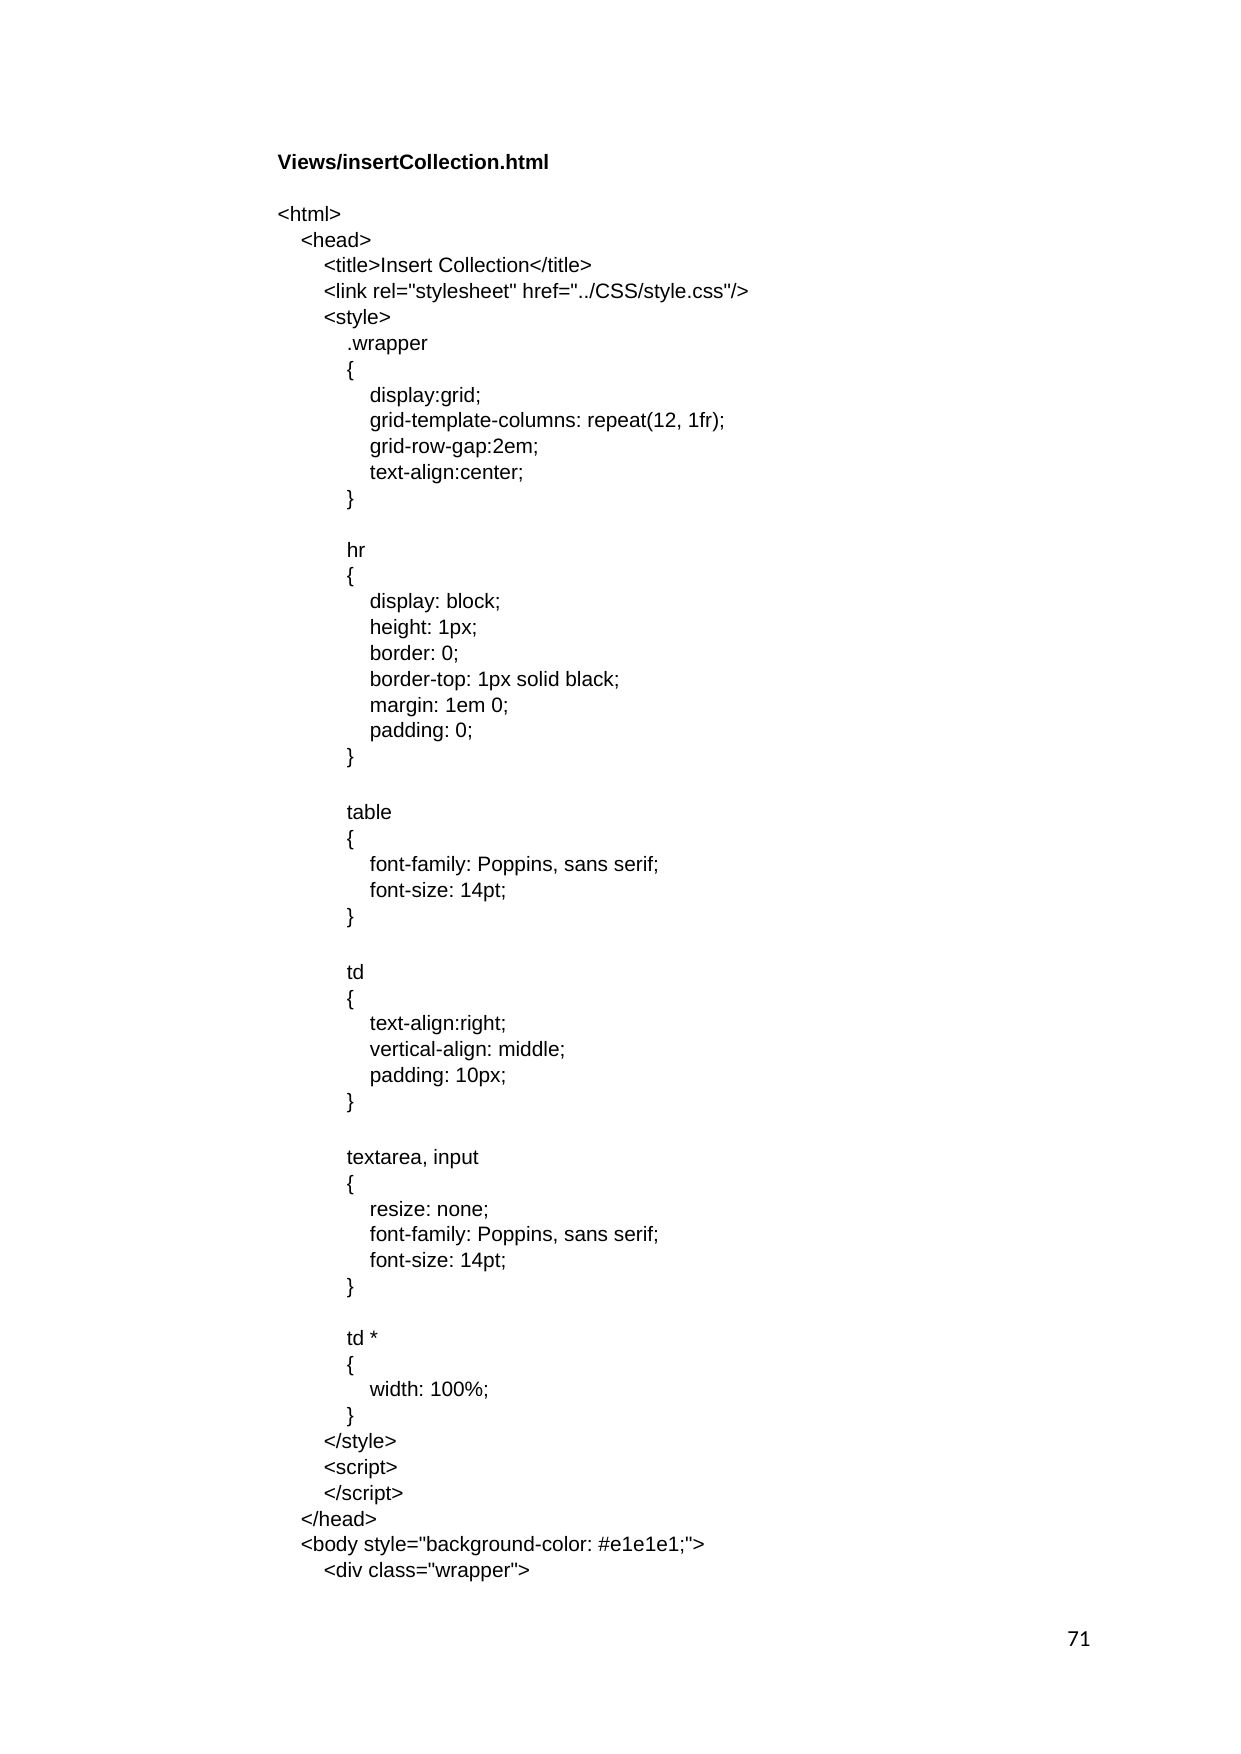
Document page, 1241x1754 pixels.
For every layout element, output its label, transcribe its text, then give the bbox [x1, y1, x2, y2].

list } [277, 486, 1090, 510]
list font-size: 14pt; [277, 878, 1090, 902]
list <script> [277, 1455, 1090, 1479]
list width: 100%; [277, 1377, 1090, 1401]
list resize: none; [277, 1196, 1090, 1220]
list <title>Insert Collection</title> [277, 253, 1090, 277]
list <div class="wrapper"> [277, 1558, 1090, 1582]
list font-family: Poppins, sans serif; [277, 852, 1090, 876]
list </script> [277, 1481, 1090, 1504]
list td * [277, 1326, 1090, 1349]
list grid-template-columns: repeat(12, 1fr); [277, 408, 1090, 432]
list } [277, 1403, 1090, 1427]
list { [277, 826, 1090, 850]
list font-family: Poppins, sans serif; [277, 1222, 1090, 1246]
list { [277, 985, 1090, 1009]
list margin: 1em 0; [277, 692, 1090, 716]
list { [277, 357, 1090, 381]
list } [277, 1089, 1090, 1113]
list .wrapper [277, 331, 1090, 355]
list height: 1px; [277, 615, 1090, 639]
list </style> [277, 1429, 1090, 1453]
list textarea, input [277, 1145, 1090, 1169]
list } [277, 1274, 1090, 1298]
list <style> [277, 305, 1090, 329]
list td [277, 959, 1090, 983]
list hr [277, 537, 1090, 561]
list <head> [277, 227, 1090, 251]
list <body style="background-color: #e1e1e1;"> [277, 1532, 1090, 1556]
list { [277, 1351, 1090, 1375]
list display: block; [277, 589, 1090, 613]
list grid-row-gap:2em; [277, 434, 1090, 458]
list <link rel="stylesheet" href="../CSS/style.css"/> [277, 279, 1090, 303]
list border: 0; [277, 641, 1090, 665]
list { [277, 563, 1090, 587]
list { [277, 1171, 1090, 1194]
list } [277, 903, 1090, 927]
list <html> [277, 202, 1090, 226]
list font-size: 14pt; [277, 1248, 1090, 1272]
list } [277, 744, 1090, 768]
list display:grid; [277, 382, 1090, 406]
list padding: 0; [277, 718, 1090, 742]
list text-align:center; [277, 460, 1090, 484]
list Views/insertCollection.html [277, 150, 1090, 174]
list padding: 10px; [277, 1063, 1090, 1087]
list </head> [277, 1506, 1090, 1530]
list vertical-align: middle; [277, 1037, 1090, 1061]
list border-top: 1px solid black; [277, 667, 1090, 691]
list text-align:right; [277, 1011, 1090, 1035]
list table [277, 800, 1090, 824]
